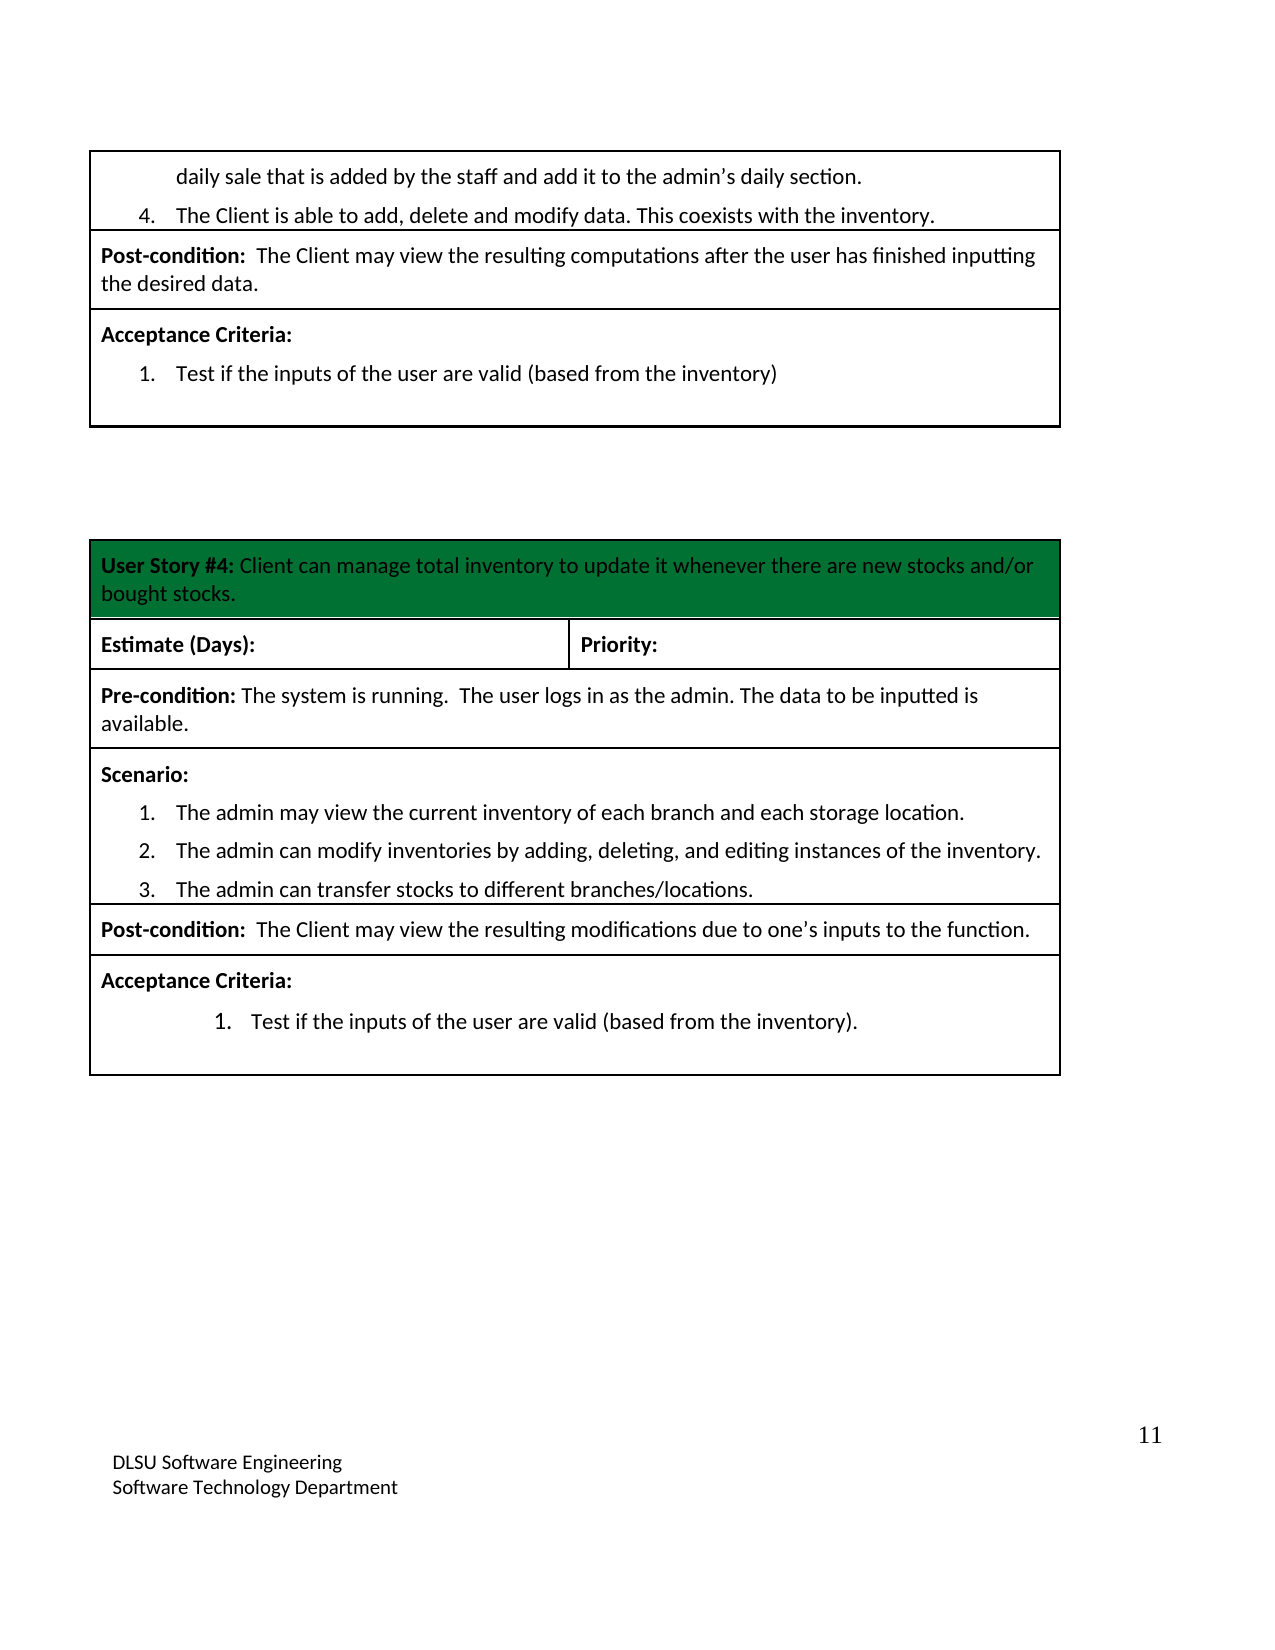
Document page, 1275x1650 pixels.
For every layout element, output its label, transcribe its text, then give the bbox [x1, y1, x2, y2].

table_cell Acceptance Criteria: Test if the inputs of the user are valid (based from the inventory) 2 [91, 310, 1059, 425]
table_cell Post-condition: The Client may view the resulting computations after the user has finished inputting the desired data. [91, 231, 1059, 308]
table_header User Story #4: Client can manage total inventory to update it whenever there are new stocks and/or bought stocks. [91, 541, 1059, 617]
table_cell Estimate (Days): [91, 620, 568, 668]
table_cell Scenario: The admin may view the current inventory of each branch and each storage location. The admin can modify inventories by adding, deleting, and editing instances of the inventory. The admin can transfer stocks to different branches/locations. [91, 749, 1059, 903]
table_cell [91, 152, 1059, 229]
table_cell Post-condition: The Client may view the resulting modifications due to one’s inputs to the function. [91, 905, 1059, 954]
table_cell Acceptance Criteria: Test if the inputs of the user are valid (based from the inventory). 2 [91, 956, 1059, 1074]
table_cell Priority: [570, 620, 1059, 668]
table_cell Pre-condition: The system is running. The user logs in as the admin. The data to be inputted is available. [91, 670, 1059, 747]
